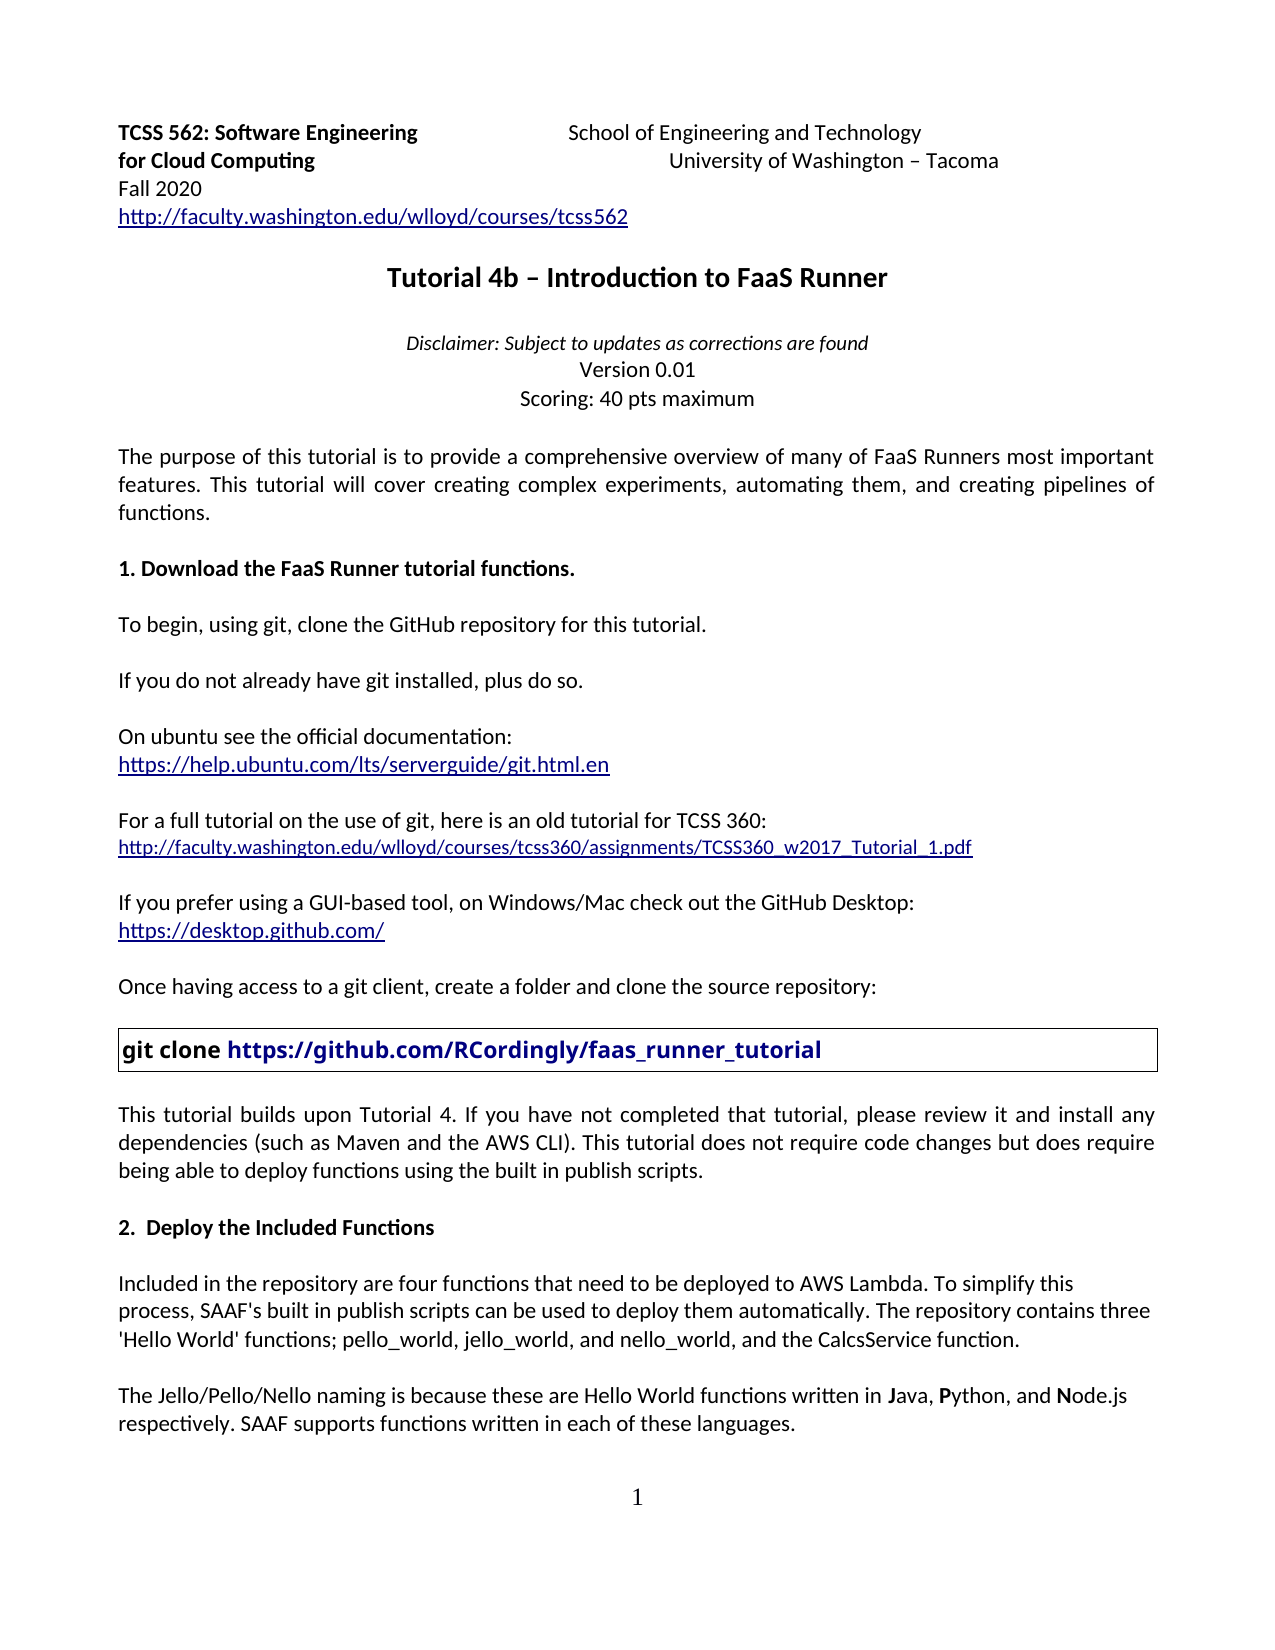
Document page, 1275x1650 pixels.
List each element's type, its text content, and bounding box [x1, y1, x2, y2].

text If you prefer using a GUI-based tool, on Windows/Mac check out the GitHub Desktop: [118, 888, 1157, 916]
text http://faculty.washington.edu/wlloyd/courses/tcss360/assignments/TCSS360_w2017_Tutorial_1.pdf [118, 834, 1157, 860]
text Scoring: 40 pts maximum [118, 384, 1157, 412]
text Version 0.01 [118, 356, 1157, 384]
text This tutorial builds upon Tutorial 4. If you have not completed that tutorial, please review it and install any dependencies (such as Maven and the AWS CLI). This tutorial does not require code changes but does require being able to deploy functions using the built in publish scripts. [118, 1100, 1157, 1184]
text Once having access to a git client, create a folder and clone the source repository: [118, 972, 1157, 1000]
text To begin, using git, clone the GitHub repository for this tutorial. [118, 610, 1157, 638]
text http://faculty.washington.edu/wlloyd/courses/tcss562 [118, 202, 1157, 230]
text for Cloud Computing University of Washington – Tacoma [118, 146, 1157, 174]
text The Jello/Pello/Nello naming is because these are Hello World functions written in Java, Python, and Node.js respectively. SAAF supports functions written in each of these languages. [118, 1381, 1157, 1437]
table_header git clone https://github.com/RCordingly/faas_runner_tutorial [119, 1029, 1157, 1071]
text The purpose of this tutorial is to provide a comprehensive overview of many of FaaS Runners most important features. This tutorial will cover creating complex experiments, automating them, and creating pipelines of functions. [118, 442, 1157, 526]
text 1. Download the FaaS Runner tutorial functions. [118, 554, 1157, 582]
text For a full tutorial on the use of git, here is an old tutorial for TCSS 360: [118, 806, 1157, 834]
text Tutorial 4b – Introduction to FaaS Runner Disclaimer: Subject to updates as corrections are found [118, 259, 1157, 356]
text Included in the repository are four functions that need to be deployed to AWS Lambda. To simplify this process, SAAF's built in publish scripts can be used to deploy them automatically. The repository contains three 'Hello World' functions; pello_world, jello_world, and nello_world, and the CalcsService function. [118, 1269, 1157, 1353]
text On ubuntu see the official documentation: [118, 722, 1157, 750]
text Fall 2020 [118, 174, 1157, 202]
text https://help.ubuntu.com/lts/serverguide/git.html.en [118, 750, 1157, 778]
text 2. Deploy the Included Functions [118, 1213, 1157, 1241]
text TCSS 562: Software Engineering School of Engineering and Technology [118, 118, 1157, 146]
text https://desktop.github.com/ [118, 916, 1157, 944]
text If you do not already have git installed, plus do so. [118, 666, 1157, 694]
